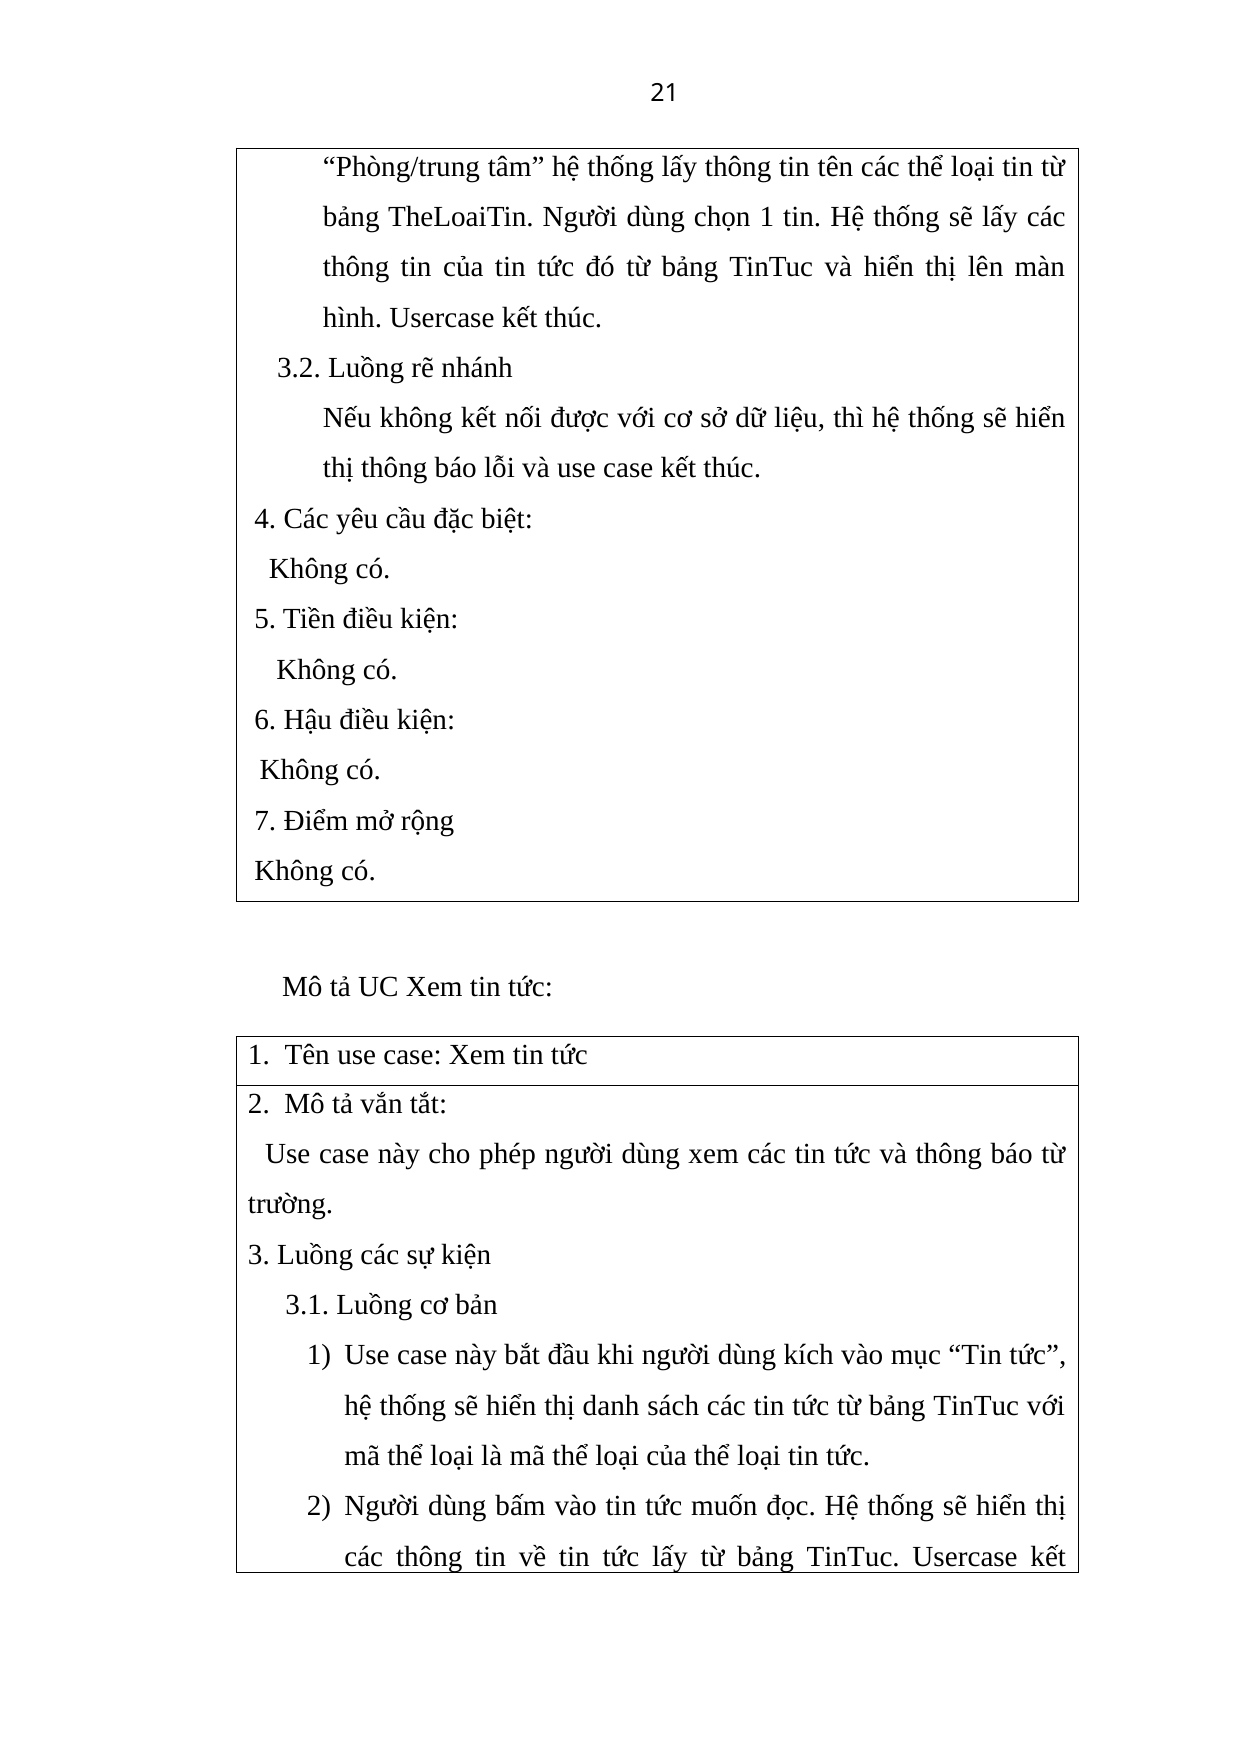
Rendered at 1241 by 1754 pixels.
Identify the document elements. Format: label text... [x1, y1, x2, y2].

table_header 1. Tên use case: Xem tin tức [237, 1037, 1078, 1085]
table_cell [237, 1086, 1078, 1572]
text Mô tả UC Xem tin tức: [207, 969, 1122, 1002]
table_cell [237, 149, 1078, 901]
